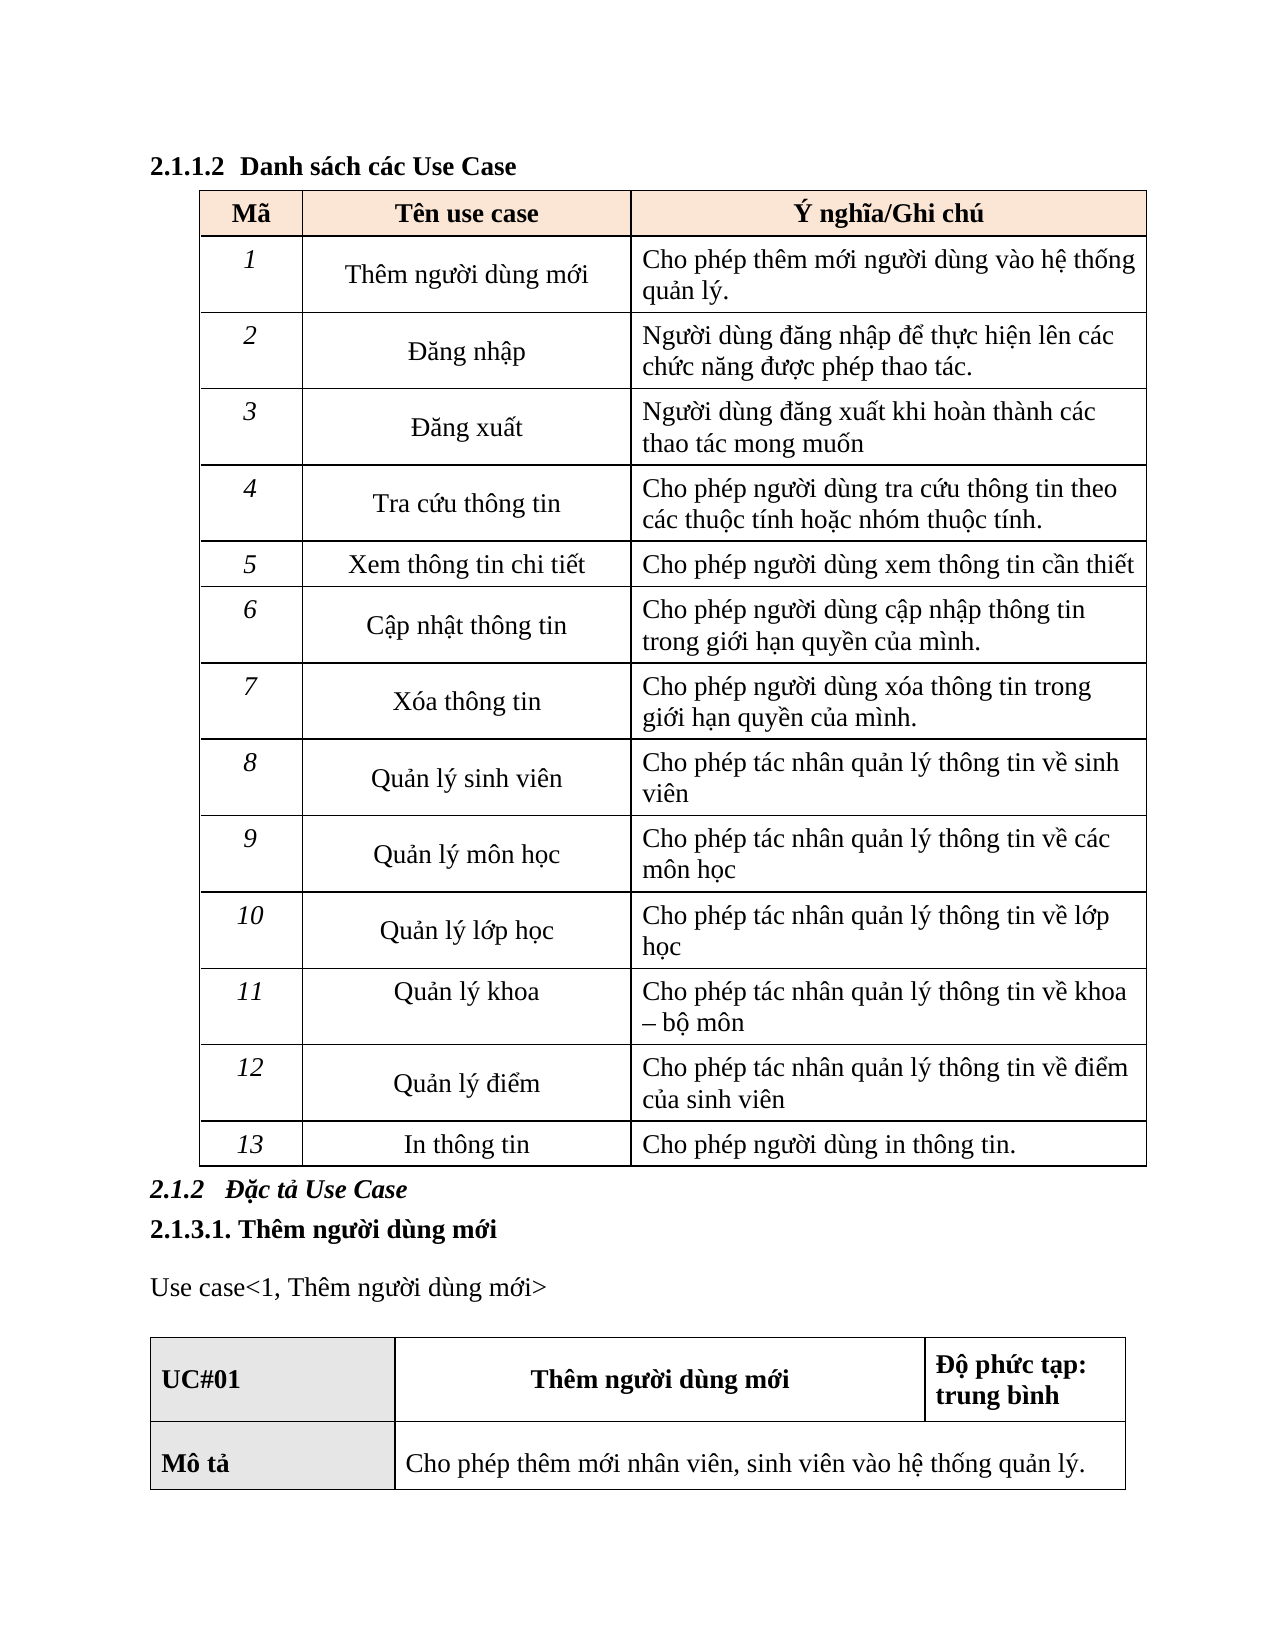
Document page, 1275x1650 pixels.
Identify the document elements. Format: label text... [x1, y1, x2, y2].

table_cell Người dùng đăng nhập để thực hiện lên các chức năng được phép thao tác. [632, 313, 1146, 388]
table_cell Thêm người dùng mới [303, 237, 630, 311]
table_cell Cho phép tác nhân quản lý thông tin về các môn học [632, 816, 1146, 891]
table_cell Xem thông tin chi tiết [303, 542, 630, 586]
table_cell Quản lý sinh viên [303, 740, 630, 815]
table_cell Quản lý khoa [303, 969, 630, 1044]
table_cell 1 [200, 236, 302, 311]
table_cell Người dùng đăng xuất khi hoàn thành các thao tác mong muốn [632, 389, 1146, 464]
table_cell Quản lý lớp học [303, 893, 630, 967]
text Use case<1, Thêm người dùng mới> [150, 1271, 1125, 1303]
table_header Tên use case [303, 191, 630, 235]
table_cell Cho phép người dùng xóa thông tin trong giới hạn quyền của mình. [632, 664, 1146, 738]
subtitle 2.1.3.1. Thêm người dùng mới [150, 1213, 1125, 1244]
table_cell Cho phép người dùng xem thông tin cần thiết [632, 542, 1146, 586]
table_cell Cho phép tác nhân quản lý thông tin về lớp học [632, 893, 1146, 967]
table_cell 11 [200, 969, 302, 1044]
table_cell 4 [200, 465, 302, 540]
table_cell 2 [200, 313, 302, 388]
table_cell Mô tả [151, 1422, 394, 1489]
table_cell Cho phép người dùng in thông tin. [632, 1122, 1146, 1165]
table_cell 7 [200, 663, 302, 738]
subtitle Đặc tả Use Case [150, 1173, 1125, 1204]
table_cell Cho phép người dùng cập nhập thông tin trong giới hạn quyền của mình. [632, 587, 1146, 662]
table_cell Cho phép tác nhân quản lý thông tin về khoa – bộ môn [632, 969, 1146, 1044]
table_cell Đăng nhập [303, 313, 630, 388]
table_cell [396, 1422, 1125, 1489]
table_cell 13 [200, 1121, 302, 1165]
subtitle Danh sách các Use Case [150, 150, 1125, 181]
table_cell Xóa thông tin [303, 664, 630, 738]
table_cell 5 [200, 541, 302, 586]
table_header Độ phức tạp: trung bình [926, 1338, 1125, 1421]
table_cell Đăng xuất [303, 389, 630, 464]
table_header UC#01 [151, 1338, 394, 1421]
table_cell Cho phép người dùng tra cứu thông tin theo các thuộc tính hoặc nhóm thuộc tính. [632, 466, 1146, 540]
table_cell 6 [200, 587, 302, 662]
table_cell Quản lý môn học [303, 816, 630, 891]
table_cell 3 [200, 389, 302, 464]
table_cell Tra cứu thông tin [303, 466, 630, 540]
table_cell 12 [200, 1045, 302, 1120]
table_cell In thông tin [303, 1122, 630, 1165]
table_cell Quản lý điểm [303, 1045, 630, 1120]
table_header Thêm người dùng mới [396, 1338, 924, 1421]
table_header Ý nghĩa/Ghi chú [632, 191, 1146, 235]
table_cell Cho phép tác nhân quản lý thông tin về điểm của sinh viên [632, 1045, 1146, 1120]
table_header Mã [200, 191, 302, 235]
table_cell 8 [200, 739, 302, 815]
table_cell Cho phép tác nhân quản lý thông tin về sinh viên [632, 740, 1146, 815]
table_cell Cập nhật thông tin [303, 587, 630, 662]
table_cell 10 [200, 892, 302, 967]
table_cell Cho phép thêm mới người dùng vào hệ thống quản lý. [632, 237, 1146, 311]
table_cell 9 [200, 816, 302, 891]
